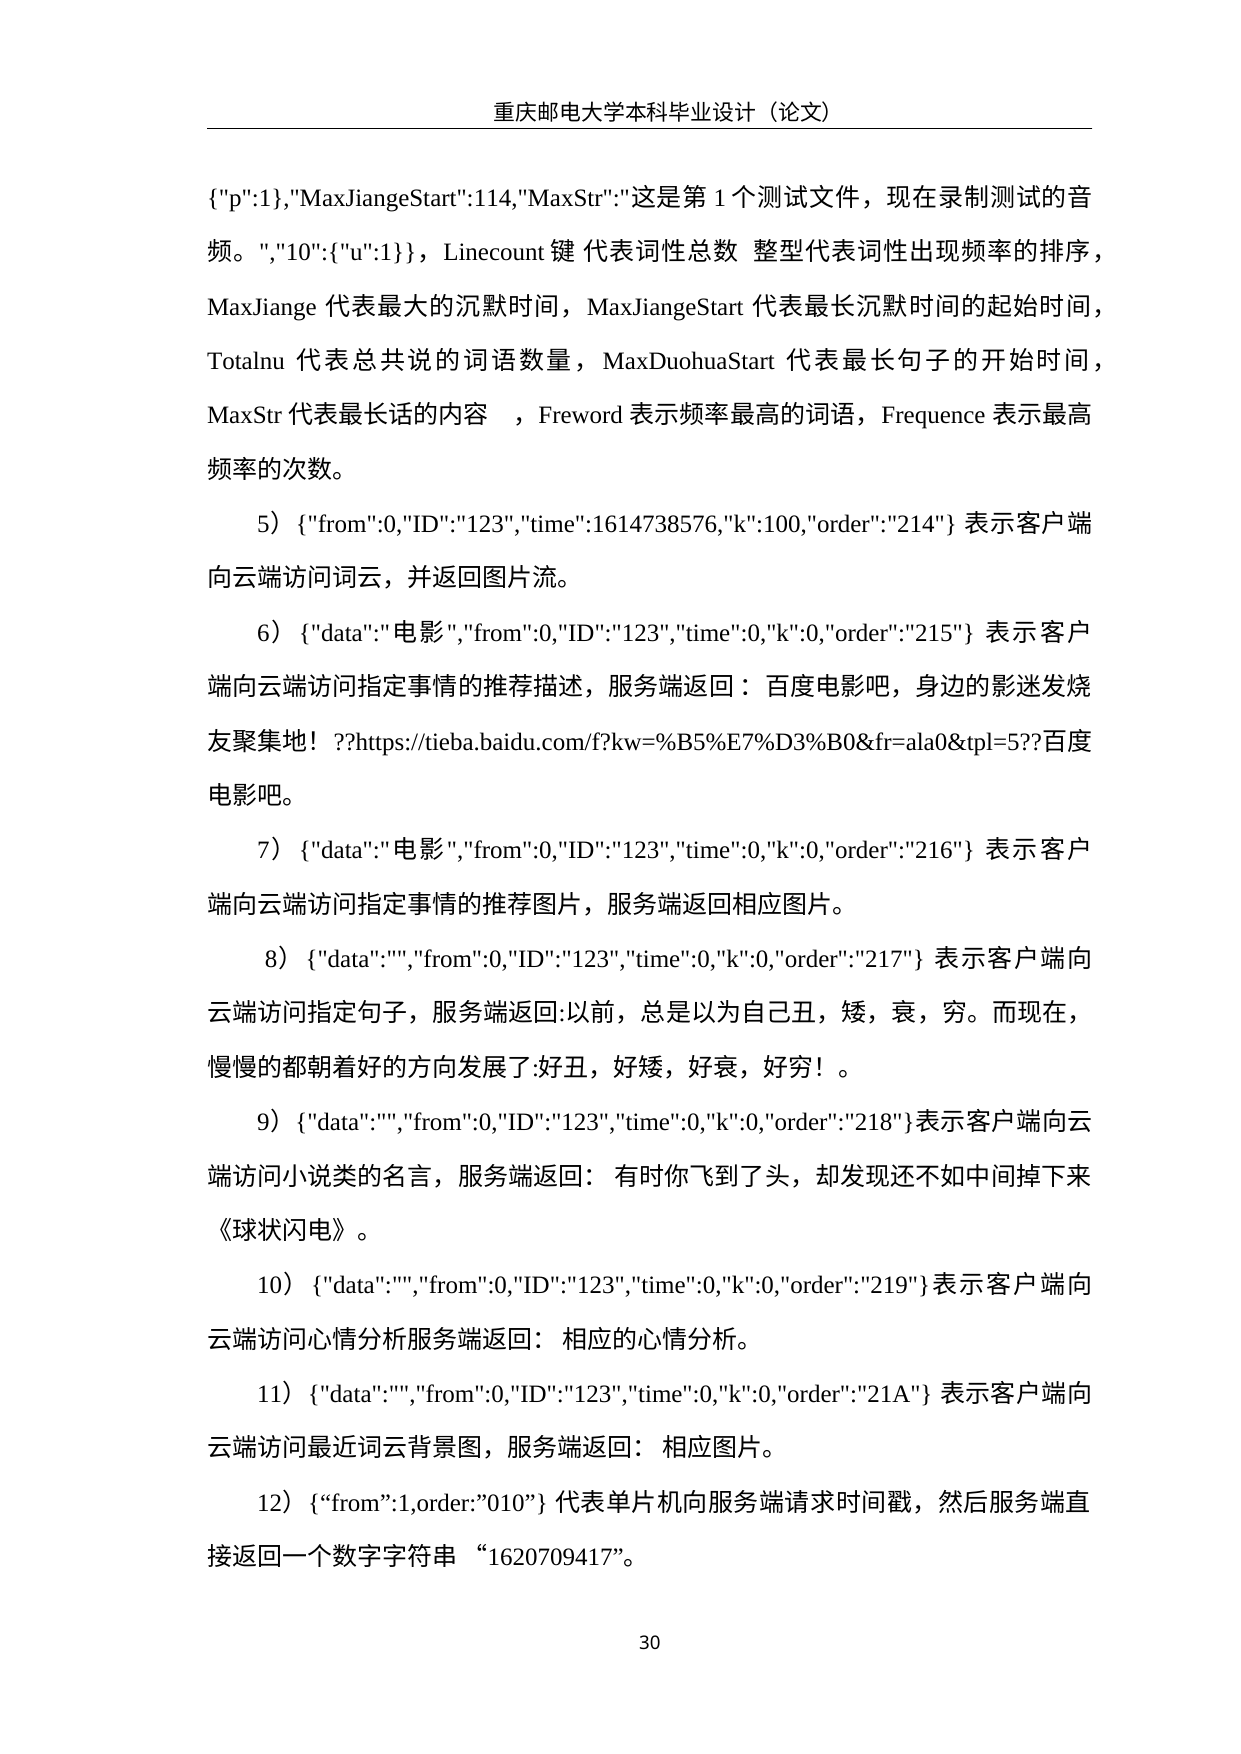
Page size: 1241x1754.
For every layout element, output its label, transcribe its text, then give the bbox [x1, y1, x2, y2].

text 12）{“from”:1,order:”010”} 代表单片机向服务端请求时间戳，然后服务端直接返回一个数字字符串 “1620709417”。 [207, 1482, 1092, 1573]
text 11）{"data":"","from":0,"ID":"123","time":0,"k":0,"order":"21A"} 表示客户端向云端访问最近词云背景图，服务端返回： 相应图片。 [207, 1373, 1092, 1464]
text 8）{"data":"","from":0,"ID":"123","time":0,"k":0,"order":"217"} 表示客户端向云端访问指定句子，服务端返回:以前，总是以为自己丑，矮，衰，穷。而现在，慢慢的都朝着好的方向发展了:好丑，好矮，好衰，好穷！。 [207, 938, 1092, 1083]
text 6）{"data":"电影","from":0,"ID":"123","time":0,"k":0,"order":"215"} 表示客户端向云端访问指定事情的推荐描述，服务端返回 ：百度电影吧，身边的影迷发烧友聚集地！??https://tieba.baidu.com/f?kw=%B5%E7%D3%B0&fr=ala0&tpl=5??百度电影吧。 [207, 612, 1092, 812]
text 7）{"data":"电影","from":0,"ID":"123","time":0,"k":0,"order":"216"} 表示客户端向云端访问指定事情的推荐图片，服务端返回相应图片。 [207, 830, 1092, 920]
text 9）{"data":"","from":0,"ID":"123","time":0,"k":0,"order":"218"}表示客户端向云端访问小说类的名言，服务端返回： 有时你飞到了头，却发现还不如中间掉下来《球状闪电》。 [207, 1102, 1092, 1247]
text 10）{"data":"","from":0,"ID":"123","time":0,"k":0,"order":"219"}表示客户端向云端访问心情分析服务端返回： 相应的心情分析。 [207, 1265, 1092, 1355]
text 5）{"from":0,"ID":"123","time":1614738576,"k":100,"order":"214"} 表示客户端向云端访问词云，并返回图片流。 [207, 503, 1092, 594]
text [207, 177, 1092, 485]
